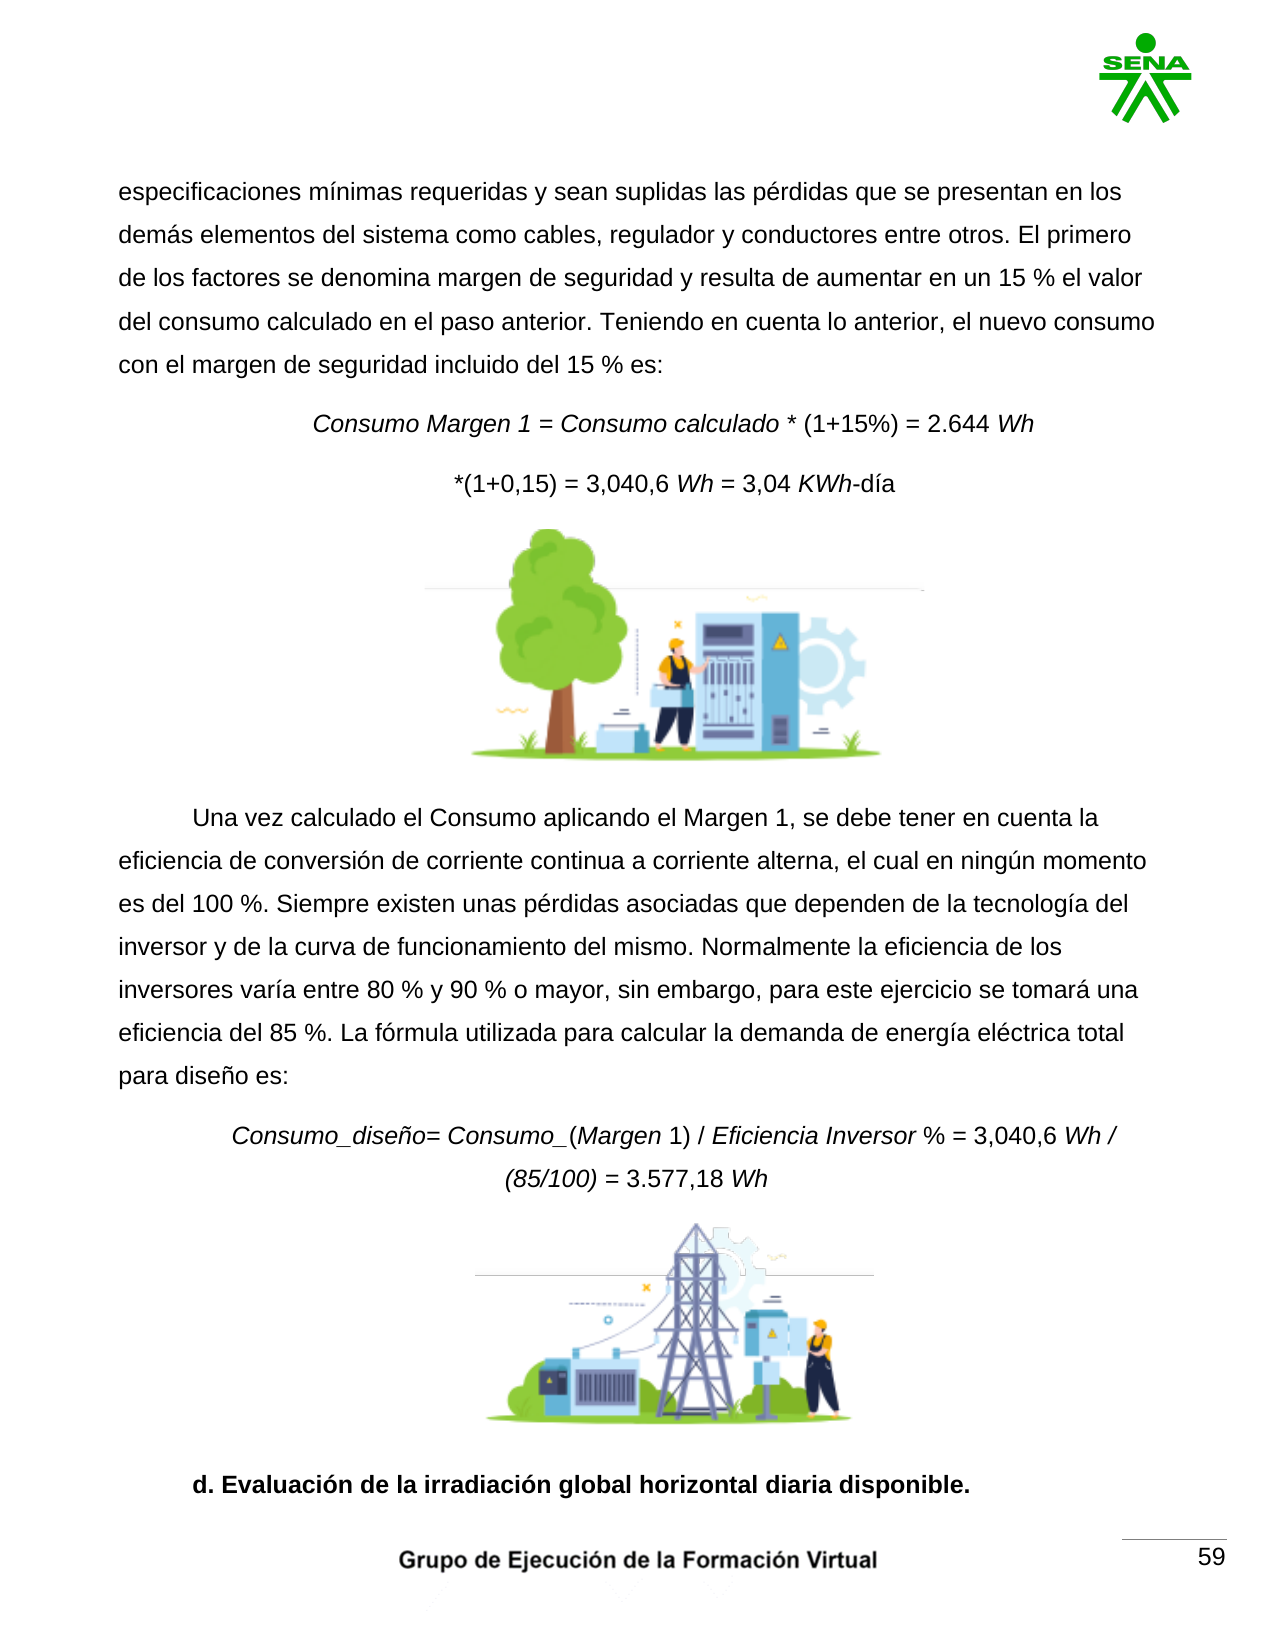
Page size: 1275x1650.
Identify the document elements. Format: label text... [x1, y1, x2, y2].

picture [1099, 33, 1192, 123]
text *(1+0,15) = 3,040,6 Wh = 3,04 KWh-día [118, 469, 1157, 498]
picture [424, 529, 925, 772]
text Consumo Margen 1 = Consumo calculado * (1+15%) = 2.644 Wh [118, 409, 1157, 438]
picture [475, 1223, 874, 1439]
text d. Evaluación de la irradiación global horizontal diaria disponible. [118, 1469, 1157, 1498]
picture [0, 1500, 1275, 1611]
text Consumo_diseño= Consumo_(Margen 1) / Eficiencia Inversor % = 3,040,6 Wh / (85/100) = 3.577,18 Wh [118, 1121, 1157, 1193]
text Una vez calculado el Consumo aplicando el Margen 1, se debe tener en cuenta la eficiencia de conversión de corriente continua a corriente alterna, el cual en ningún momento es del 100 %. Siempre existen unas pérdidas asociadas que dependen de la tecnología del inversor y de la curva de funcionamiento del mismo. Normalmente la eficiencia de los inversores varía entre 80 % y 90 % o mayor, sin embargo, para este ejercicio se tomará una eficiencia del 85 %. La fórmula utilizada para calcular la demanda de energía eléctrica total para diseño es: [118, 802, 1157, 1090]
